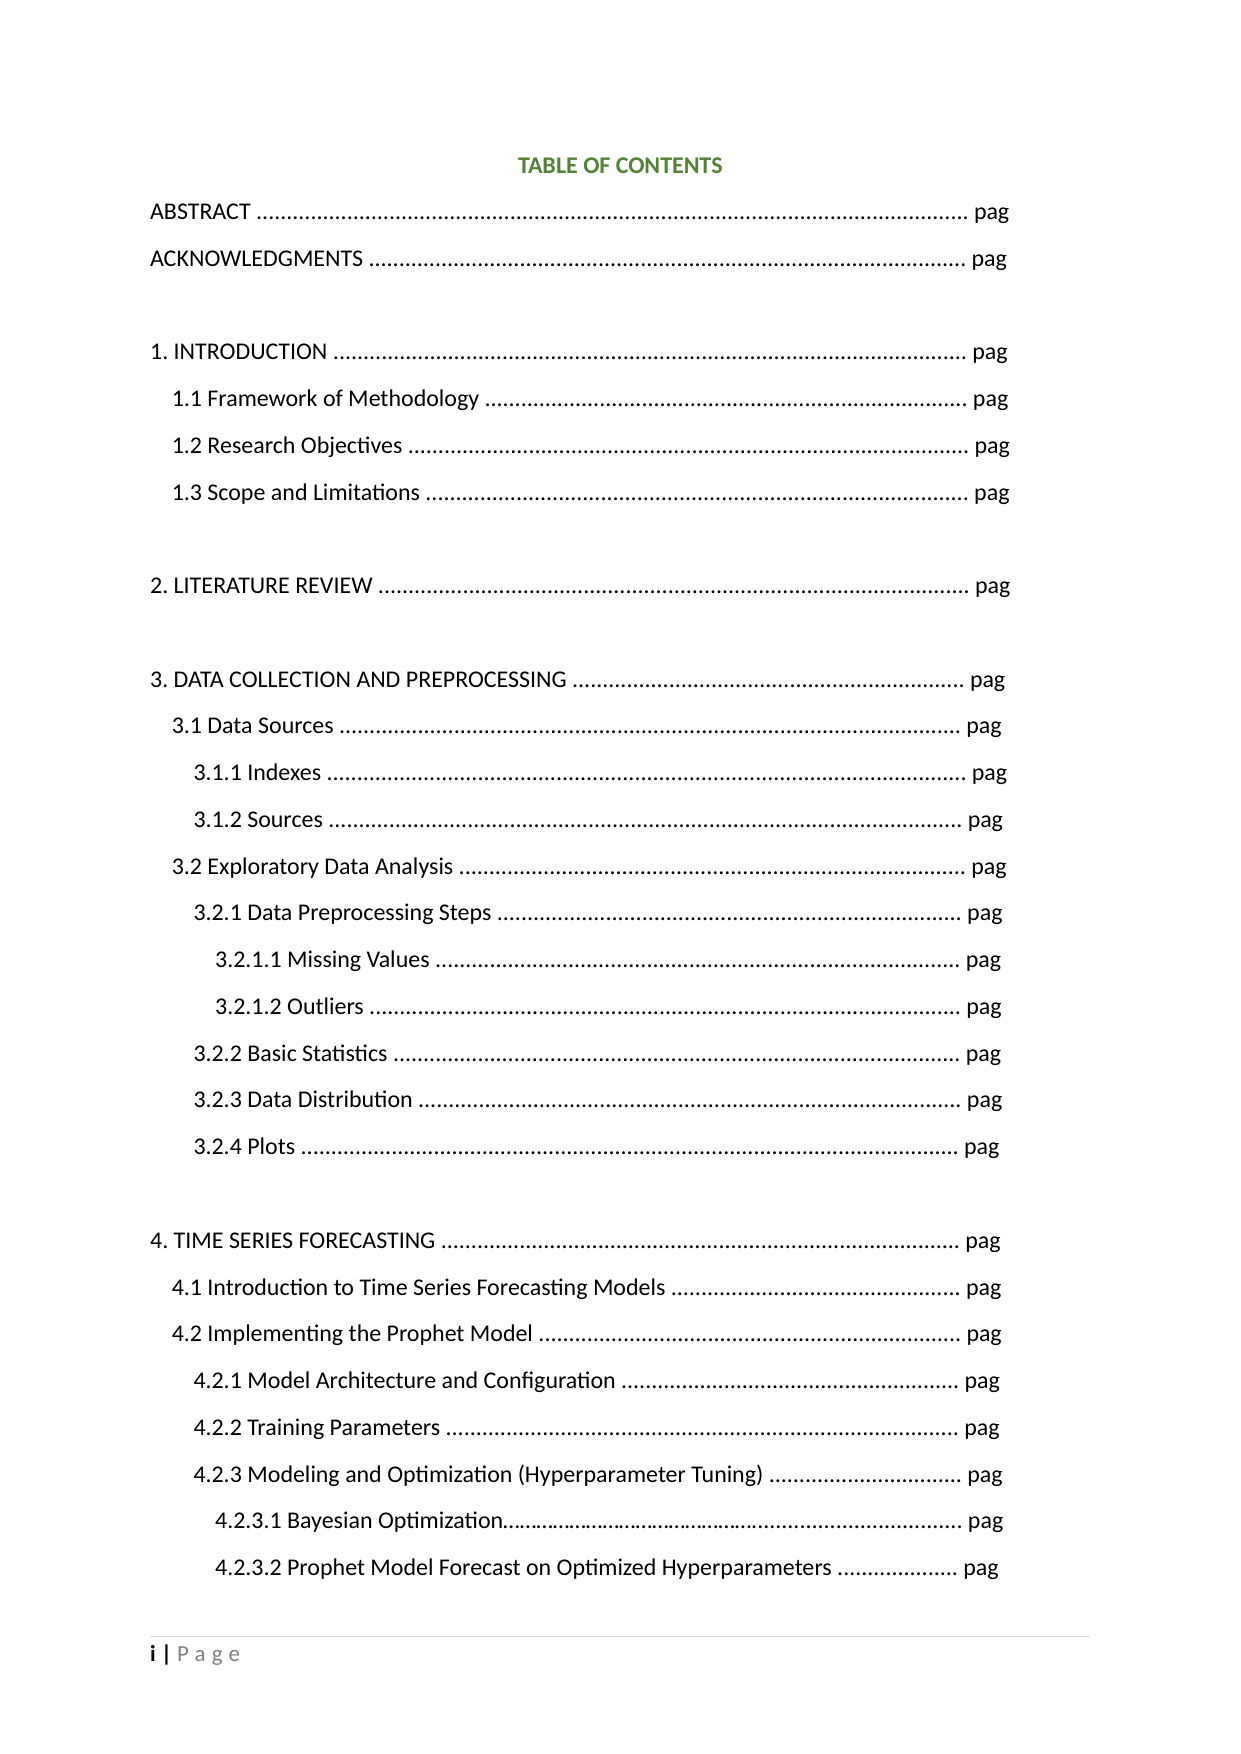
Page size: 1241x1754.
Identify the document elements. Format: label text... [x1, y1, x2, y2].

text 3.2.1.2 Outliers .................................................................................................. pag [150, 991, 1090, 1020]
text 4.2.1 Model Architecture and Configuration ........................................................ pag [150, 1365, 1090, 1394]
text 1.3 Scope and Limitations .......................................................................................... pag [150, 477, 1090, 506]
text 3.2.1 Data Preprocessing Steps ............................................................................. pag [150, 897, 1090, 927]
text 3.1.1 Indexes .......................................................................................................... pag [150, 757, 1090, 786]
text 1.2 Research Objectives ............................................................................................. pag [150, 430, 1090, 459]
text 3.2.1.1 Missing Values ....................................................................................... pag [150, 944, 1090, 973]
text 1. INTRODUCTION ......................................................................................................... pag [150, 336, 1090, 366]
text 3.1.2 Sources ......................................................................................................... pag [150, 804, 1090, 833]
text 3.1 Data Sources ....................................................................................................... pag [150, 710, 1090, 740]
text 4.1 Introduction to Time Series Forecasting Models ................................................ pag [150, 1272, 1090, 1301]
text 4.2.3 Modeling and Optimization (Hyperparameter Tuning) ................................ pag [150, 1459, 1090, 1488]
text 4.2.3.1 Bayesian Optimization………………………………………................................... pag [150, 1506, 1090, 1535]
text 3.2.3 Data Distribution .......................................................................................... pag [150, 1084, 1090, 1114]
text 4.2 Implementing the Prophet Model ...................................................................... pag [150, 1318, 1090, 1348]
text 4.2.3.2 Prophet Model Forecast on Optimized Hyperparameters .................... pag [150, 1552, 1090, 1582]
text 4.2.2 Training Parameters ..................................................................................... pag [150, 1412, 1090, 1441]
text 4. TIME SERIES FORECASTING ...................................................................................... pag [150, 1225, 1090, 1254]
text ACKNOWLEDGMENTS ................................................................................................... pag [150, 243, 1090, 272]
text 3. DATA COLLECTION AND PREPROCESSING ................................................................. pag [150, 664, 1090, 693]
text 2. LITERATURE REVIEW .................................................................................................. pag [150, 570, 1090, 599]
text 3.2 Exploratory Data Analysis .................................................................................... pag [150, 851, 1090, 880]
text 1.1 Framework of Methodology ................................................................................ pag [150, 383, 1090, 412]
text 3.2.4 Plots ............................................................................................................. pag [150, 1131, 1090, 1161]
text ABSTRACT ...................................................................................................................... pag [150, 196, 1090, 225]
text TABLE OF CONTENTS [150, 150, 1090, 179]
text 3.2.2 Basic Statistics .............................................................................................. pag [150, 1038, 1090, 1067]
